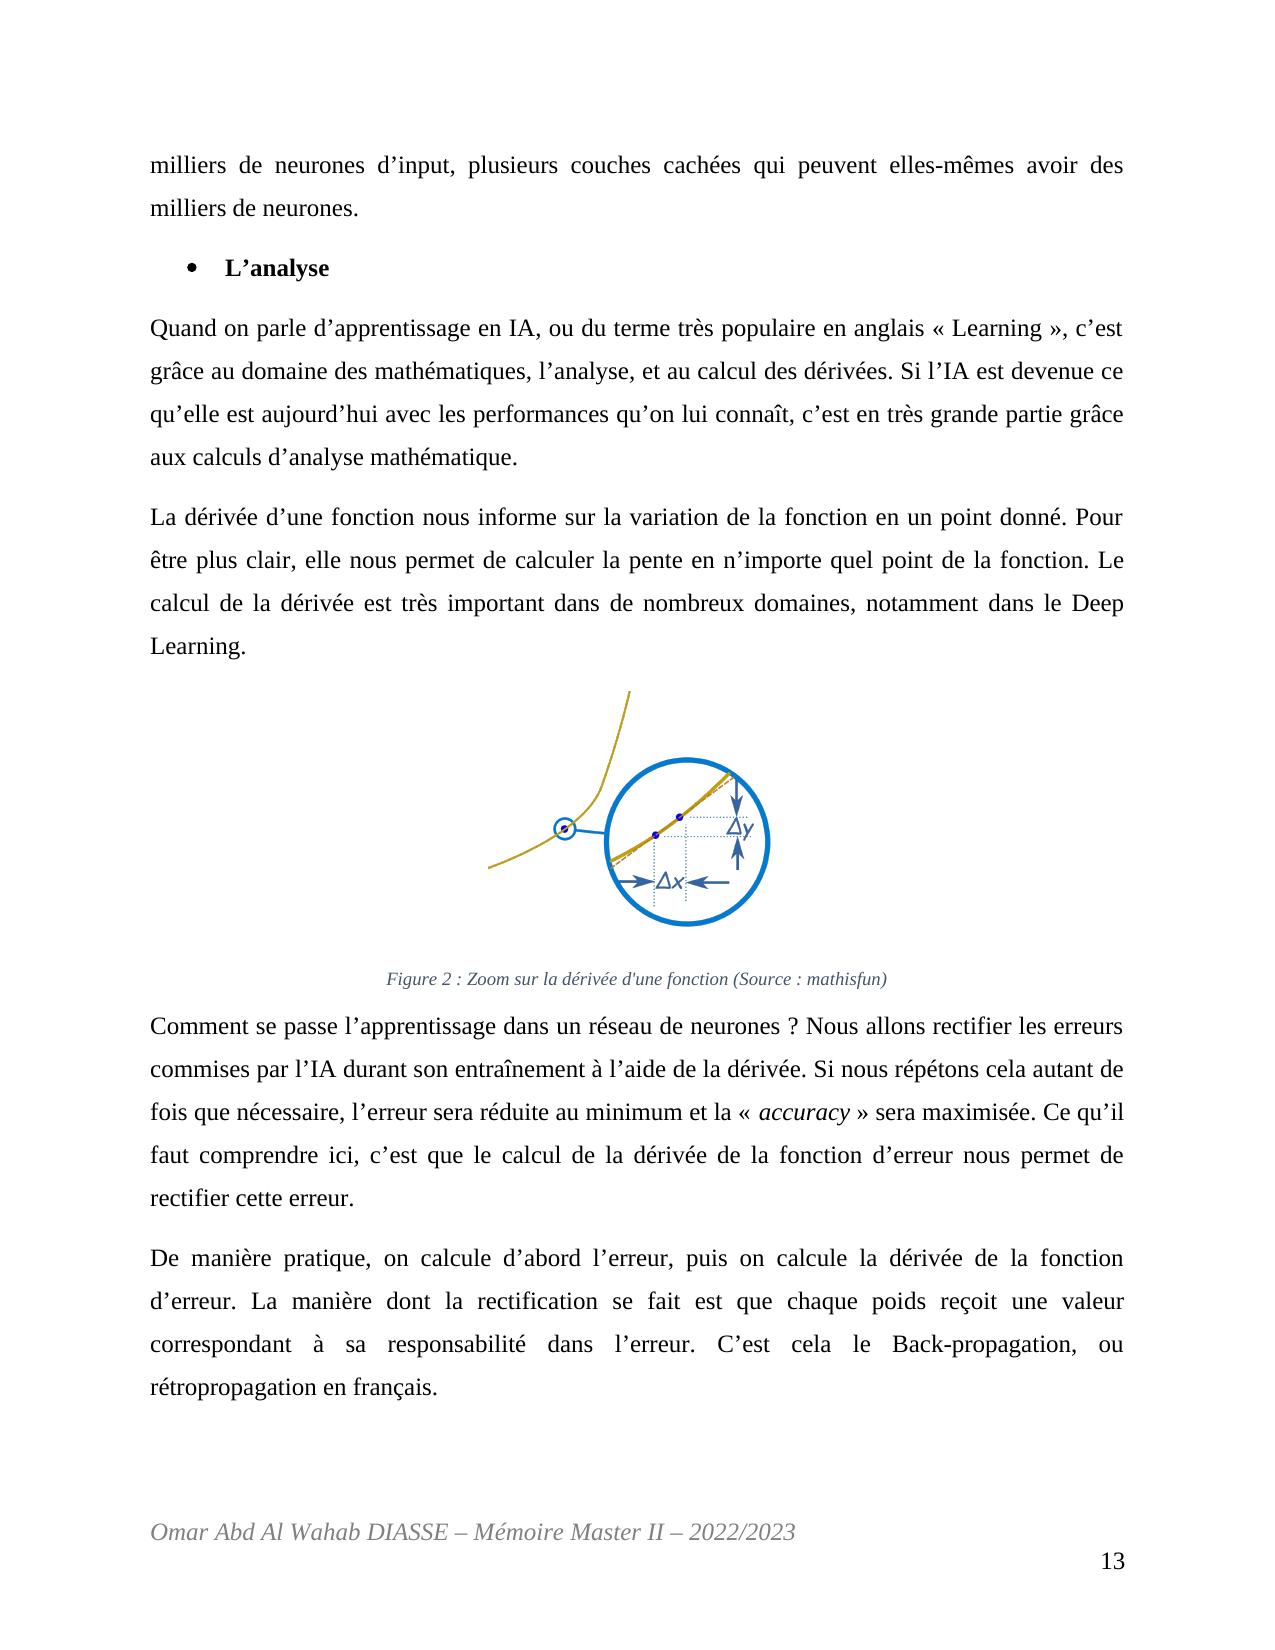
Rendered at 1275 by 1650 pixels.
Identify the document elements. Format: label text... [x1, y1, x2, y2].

list L’analyse [187, 253, 1125, 282]
text Quand on parle d’apprentissage en IA, ou du terme très populaire en anglais « Learning », c’est grâce au domaine des mathématiques, l’analyse, et au calcul des dérivées. Si l’IA est devenue ce qu’elle est aujourd’hui avec les performances qu’on lui connaît, c’est en très grande partie grâce aux calculs d’analyse mathématique. [150, 313, 1125, 471]
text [150, 150, 1125, 222]
text De manière pratique, on calcule d’abord l’erreur, puis on calcule la dérivée de la fonction d’erreur. La manière dont la rectification se fait est que chaque poids reçoit une valeur correspondant à sa responsabilité dans l’erreur. C’est cela le Back-propagation, ou rétropropagation en français. [150, 1243, 1125, 1401]
text Comment se passe l’apprentissage dans un réseau de neurones ? Nous allons rectifier les erreurs commises par l’IA durant son entraînement à l’aide de la dérivée. Si nous répétons cela autant de fois que nécessaire, l’erreur sera réduite au minimum et la « accuracy » sera maximisée. Ce qu’il faut comprendre ici, c’est que le calcul de la dérivée de la fonction d’erreur nous permet de rectifier cette erreur. [150, 1011, 1125, 1212]
picture [488, 691, 787, 938]
text Figure 2 : Zoom sur la dérivée d'une fonction (Source : mathisfun) [150, 968, 1125, 990]
text La dérivée d’une fonction nous informe sur la variation de la fonction en un point donné. Pour être plus clair, elle nous permet de calculer la pente en n’importe quel point de la fonction. Le calcul de la dérivée est très important dans de nombreux domaines, notamment dans le Deep Learning. [150, 502, 1125, 660]
